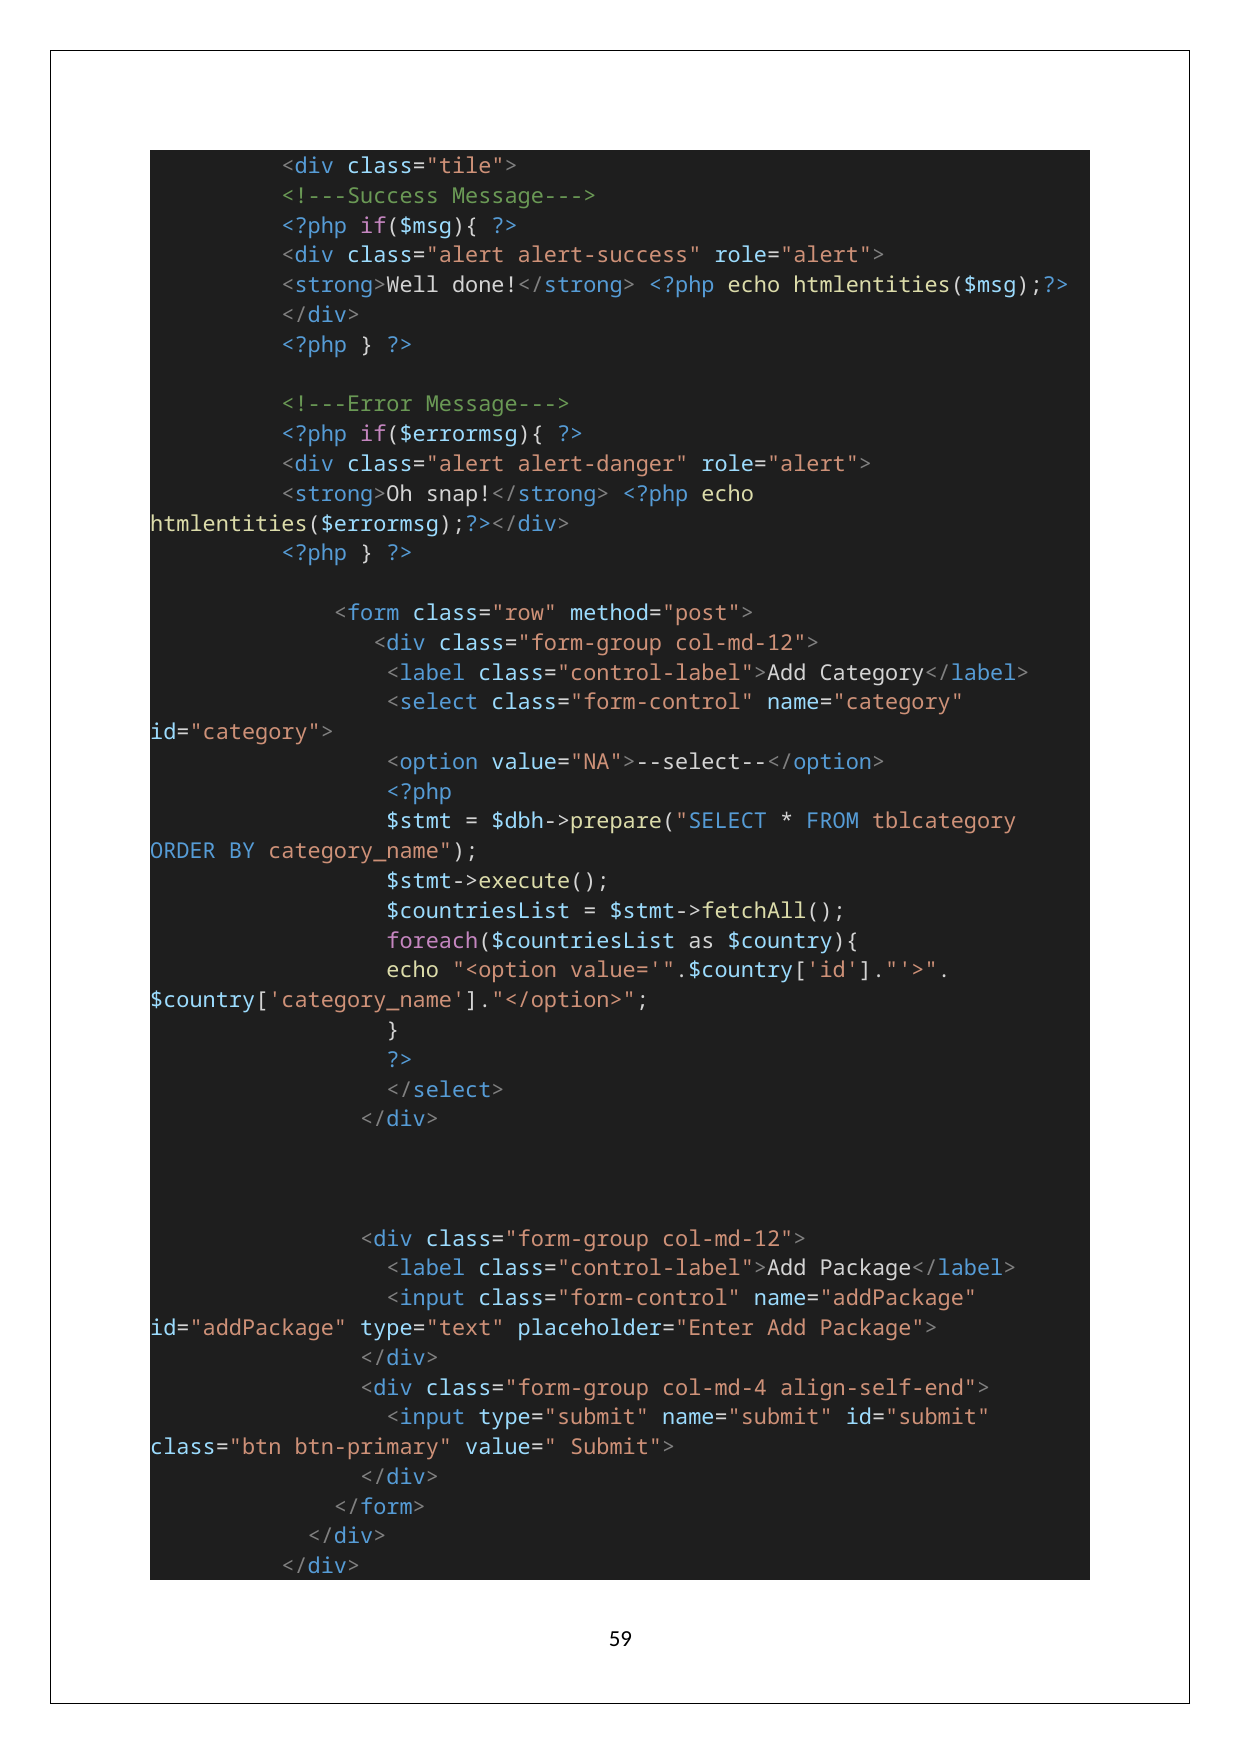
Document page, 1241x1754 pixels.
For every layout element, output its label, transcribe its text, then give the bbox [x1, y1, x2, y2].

text <form class="row" method="post"> [150, 597, 1090, 627]
text </select> [150, 1073, 1090, 1103]
text <label class="control-label">Add Package</label> [150, 1252, 1090, 1282]
text </div> [150, 1461, 1090, 1491]
text $countriesList = $stmt->fetchAll(); [150, 895, 1090, 924]
text <!---Error Message---> [150, 388, 1090, 418]
text <strong>Well done!</strong> <?php echo htmlentities($msg);?> [150, 269, 1090, 299]
text <div class="form-group col-md-12"> [150, 627, 1090, 656]
text <!---Success Message---> [150, 180, 1090, 209]
text <?php } ?> [150, 329, 1090, 358]
text foreach($countriesList as $country){ [150, 924, 1090, 954]
text </div> [150, 299, 1090, 329]
text <div class="alert alert-success" role="alert"> [150, 239, 1090, 269]
text ?> [150, 1044, 1090, 1073]
text <label class="control-label">Add Category</label> [150, 656, 1090, 686]
text </div> [150, 1520, 1090, 1550]
text <?php } ?> [150, 537, 1090, 567]
text <div class="alert alert-danger" role="alert"> [150, 448, 1090, 478]
text <option value="NA">--select--</option> [150, 746, 1090, 776]
text $stmt = $dbh->prepare("SELECT * FROM tblcategory ORDER BY category_name"); [150, 805, 1090, 865]
text <?php [150, 776, 1090, 805]
text <strong>Oh snap!</strong> <?php echo htmlentities($errormsg);?></div> [150, 478, 1090, 537]
text } [150, 1014, 1090, 1044]
text <input type="submit" name="submit" id="submit" class="btn btn-primary" value=" Submit"> [150, 1401, 1090, 1461]
text echo "<option value='".$country['id']."'>".$country['category_name']."</option>"; [150, 954, 1090, 1014]
text </div> [150, 1550, 1090, 1580]
text <select class="form-control" name="category" id="category"> [150, 686, 1090, 746]
text <?php if($errormsg){ ?> [150, 418, 1090, 448]
text <div class="form-group col-md-12"> [150, 1222, 1090, 1252]
text <div class="tile"> [150, 150, 1090, 180]
text $stmt->execute(); [150, 865, 1090, 895]
text </form> [150, 1491, 1090, 1520]
text </div> [150, 1103, 1090, 1133]
text </div> [150, 1342, 1090, 1371]
text <div class="form-group col-md-4 align-self-end"> [150, 1371, 1090, 1401]
text <input class="form-control" name="addPackage" id="addPackage" type="text" placeholder="Enter Add Package"> [150, 1282, 1090, 1342]
text <?php if($msg){ ?> [150, 209, 1090, 239]
